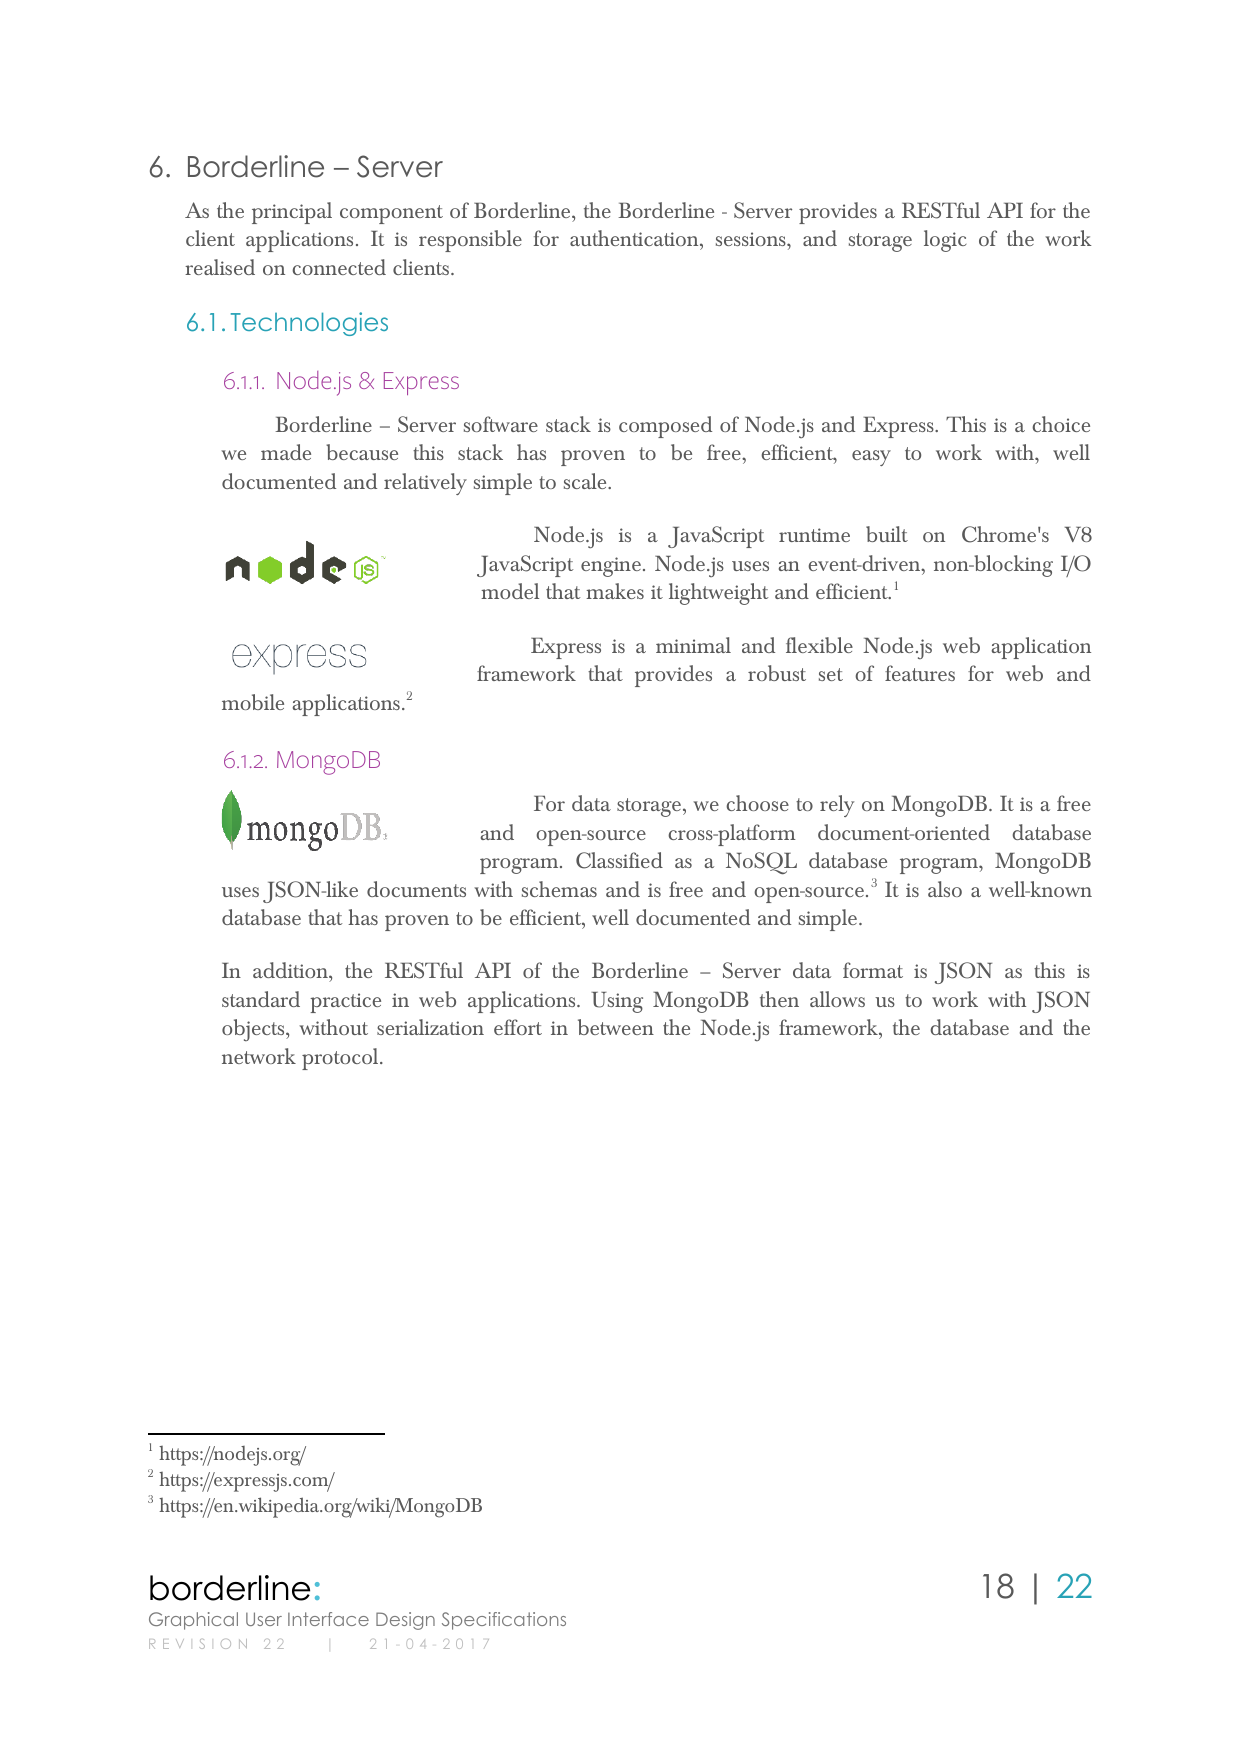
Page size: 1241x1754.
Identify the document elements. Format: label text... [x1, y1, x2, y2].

subtitle Borderline – Server [148, 148, 1093, 183]
text Borderline – Server software stack is composed of Node.js and Express. This is a choice we made because this stack has proven to be free, efficient, easy to work with, well documented and relatively simple to scale. [221, 410, 1093, 496]
subtitle MongoDB [223, 741, 1093, 777]
text For data storage, we choose to rely on MongoDB. It is a free and open-source cross-platform document-oriented database program. Classified as a NoSQL database program, MongoDB uses JSON-like documents with schemas and is free and open-source. It is also a well-known database that has proven to be efficient, well documented and simple. [221, 789, 1093, 932]
text As the principal component of Borderline, the Borderline - Server provides a RESTful API for the client applications. It is responsible for authentication, sessions, and storage logic of the work realised on connected clients. [185, 196, 1093, 281]
text In addition, the RESTful API of the Borderline – Server data format is JSON as this is standard practice in web applications. Using MongoDB then allows us to work with JSON objects, without serialization effort in between the Node.js framework, the database and the network protocol. [221, 957, 1093, 1070]
text Node.js is a JavaScript runtime built on Chrome's V8 JavaScript engine. Node.js uses an event-driven, non-blocking I/O model that makes it lightweight and efficient. [223, 521, 1093, 606]
subtitle Node.js & Express [223, 362, 1093, 398]
picture [221, 520, 388, 604]
picture [221, 631, 385, 681]
picture [221, 789, 388, 851]
subtitle Technologies [185, 306, 1093, 337]
text Express is a minimal and flexible Node.js web application framework that provides a robust set of features for web and mobile applications. [221, 631, 1093, 716]
